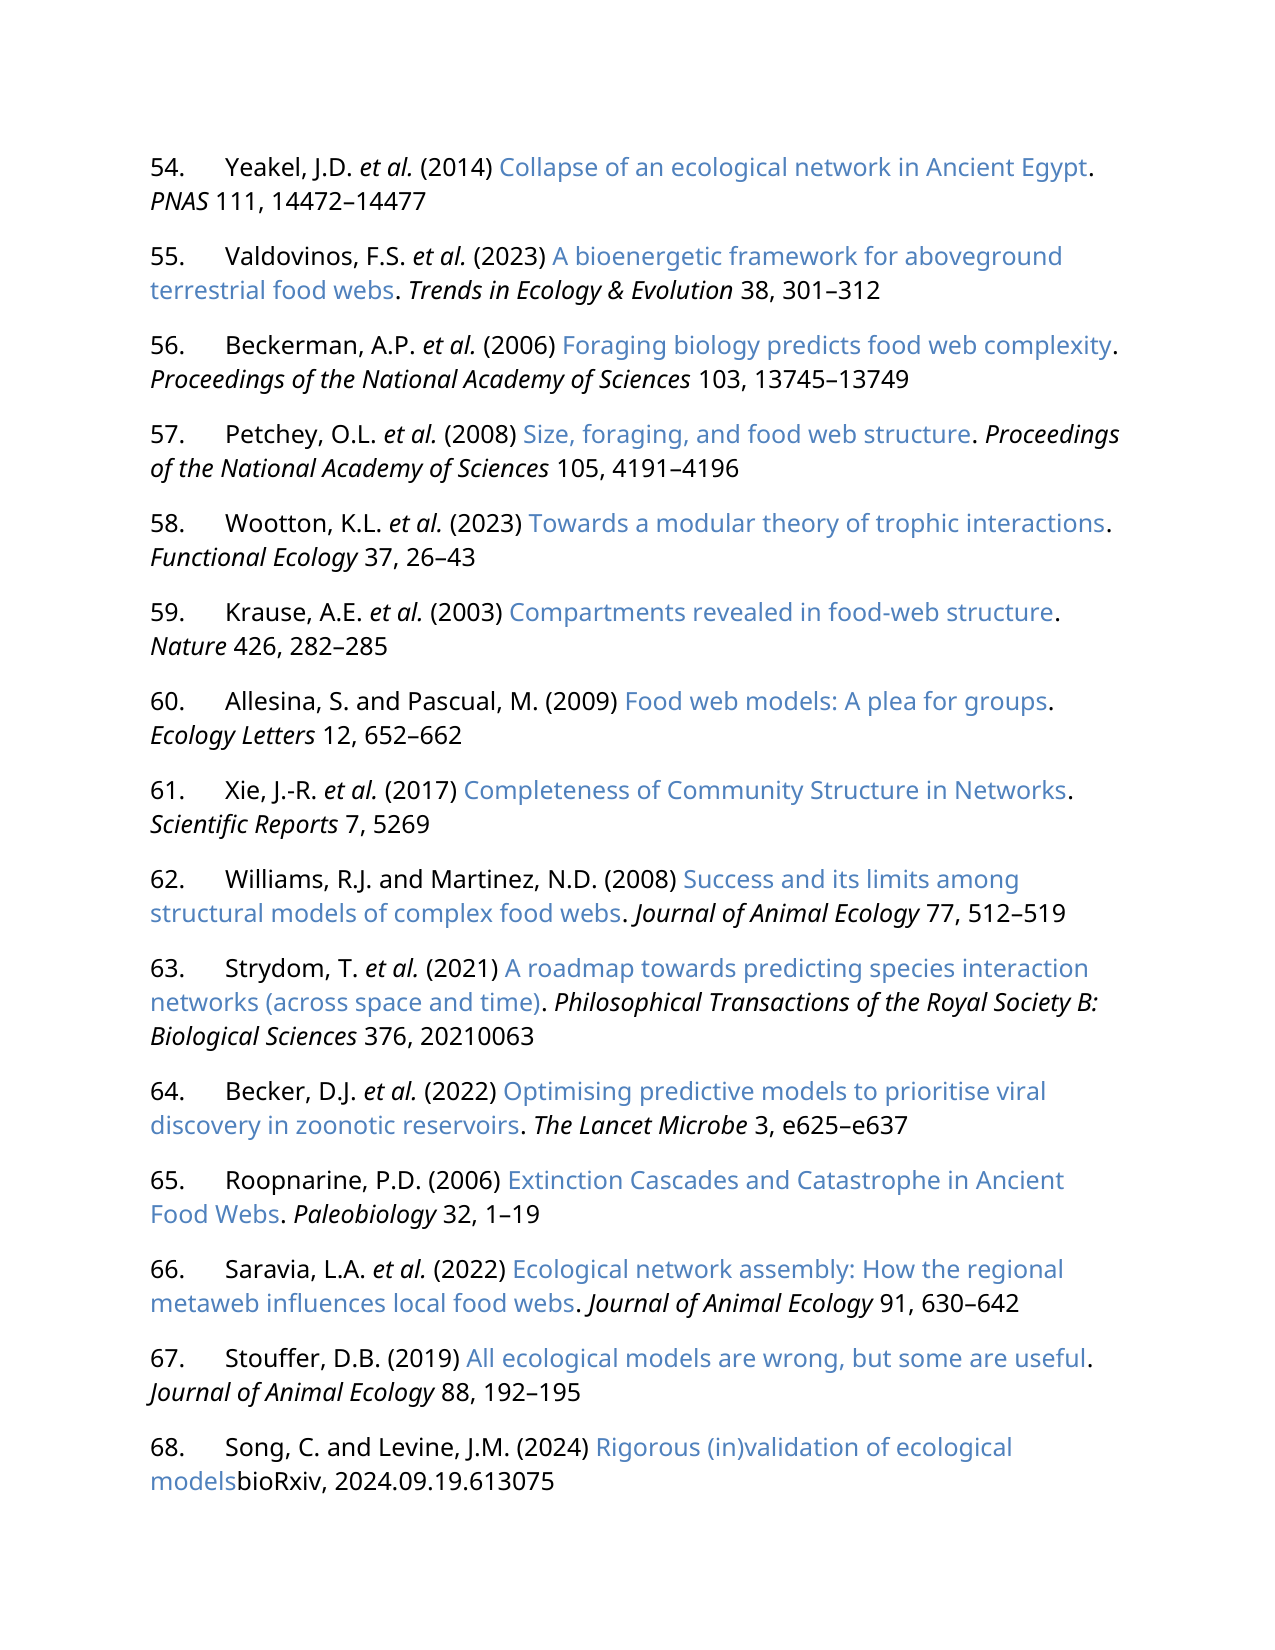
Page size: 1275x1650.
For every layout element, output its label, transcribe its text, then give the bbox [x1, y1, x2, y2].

text 60. Allesina, S. and Pascual, M. (2009) Food web models: A plea for groups. Ecology Letters 12, 652–662 [150, 684, 1125, 752]
text 61. Xie, J.-R. et al. (2017) Completeness of Community Structure in Networks. Scientific Reports 7, 5269 [150, 773, 1125, 841]
text 64. Becker, D.J. et al. (2022) Optimising predictive models to prioritise viral discovery in zoonotic reservoirs. The Lancet Microbe 3, e625–e637 [150, 1074, 1125, 1142]
text 56. Beckerman, A.P. et al. (2006) Foraging biology predicts food web complexity. Proceedings of the National Academy of Sciences 103, 13745–13749 [150, 328, 1125, 396]
text 58. Wootton, K.L. et al. (2023) Towards a modular theory of trophic interactions. Functional Ecology 37, 26–43 [150, 506, 1125, 574]
text 55. Valdovinos, F.S. et al. (2023) A bioenergetic framework for aboveground terrestrial food webs. Trends in Ecology & Evolution 38, 301–312 [150, 239, 1125, 307]
text 68. Song, C. and Levine, J.M. (2024) Rigorous (in)validation of ecological modelsbioRxiv, 2024.09.19.613075 [150, 1429, 1125, 1498]
text 59. Krause, A.E. et al. (2003) Compartments revealed in food-web structure. Nature 426, 282–285 [150, 595, 1125, 663]
text 62. Williams, R.J. and Martinez, N.D. (2008) Success and its limits among structural models of complex food webs. Journal of Animal Ecology 77, 512–519 [150, 862, 1125, 930]
text 63. Strydom, T. et al. (2021) A roadmap towards predicting species interaction networks (across space and time). Philosophical Transactions of the Royal Society B: Biological Sciences 376, 20210063 [150, 951, 1125, 1053]
text 67. Stouffer, D.B. (2019) All ecological models are wrong, but some are useful. Journal of Animal Ecology 88, 192–195 [150, 1341, 1125, 1409]
text 54. Yeakel, J.D. et al. (2014) Collapse of an ecological network in Ancient Egypt. PNAS 111, 14472–14477 [150, 150, 1125, 218]
text 65. Roopnarine, P.D. (2006) Extinction Cascades and Catastrophe in Ancient Food Webs. Paleobiology 32, 1–19 [150, 1163, 1125, 1231]
text 57. Petchey, O.L. et al. (2008) Size, foraging, and food web structure. Proceedings of the National Academy of Sciences 105, 4191–4196 [150, 417, 1125, 485]
text 66. Saravia, L.A. et al. (2022) Ecological network assembly: How the regional metaweb influences local food webs. Journal of Animal Ecology 91, 630–642 [150, 1252, 1125, 1320]
